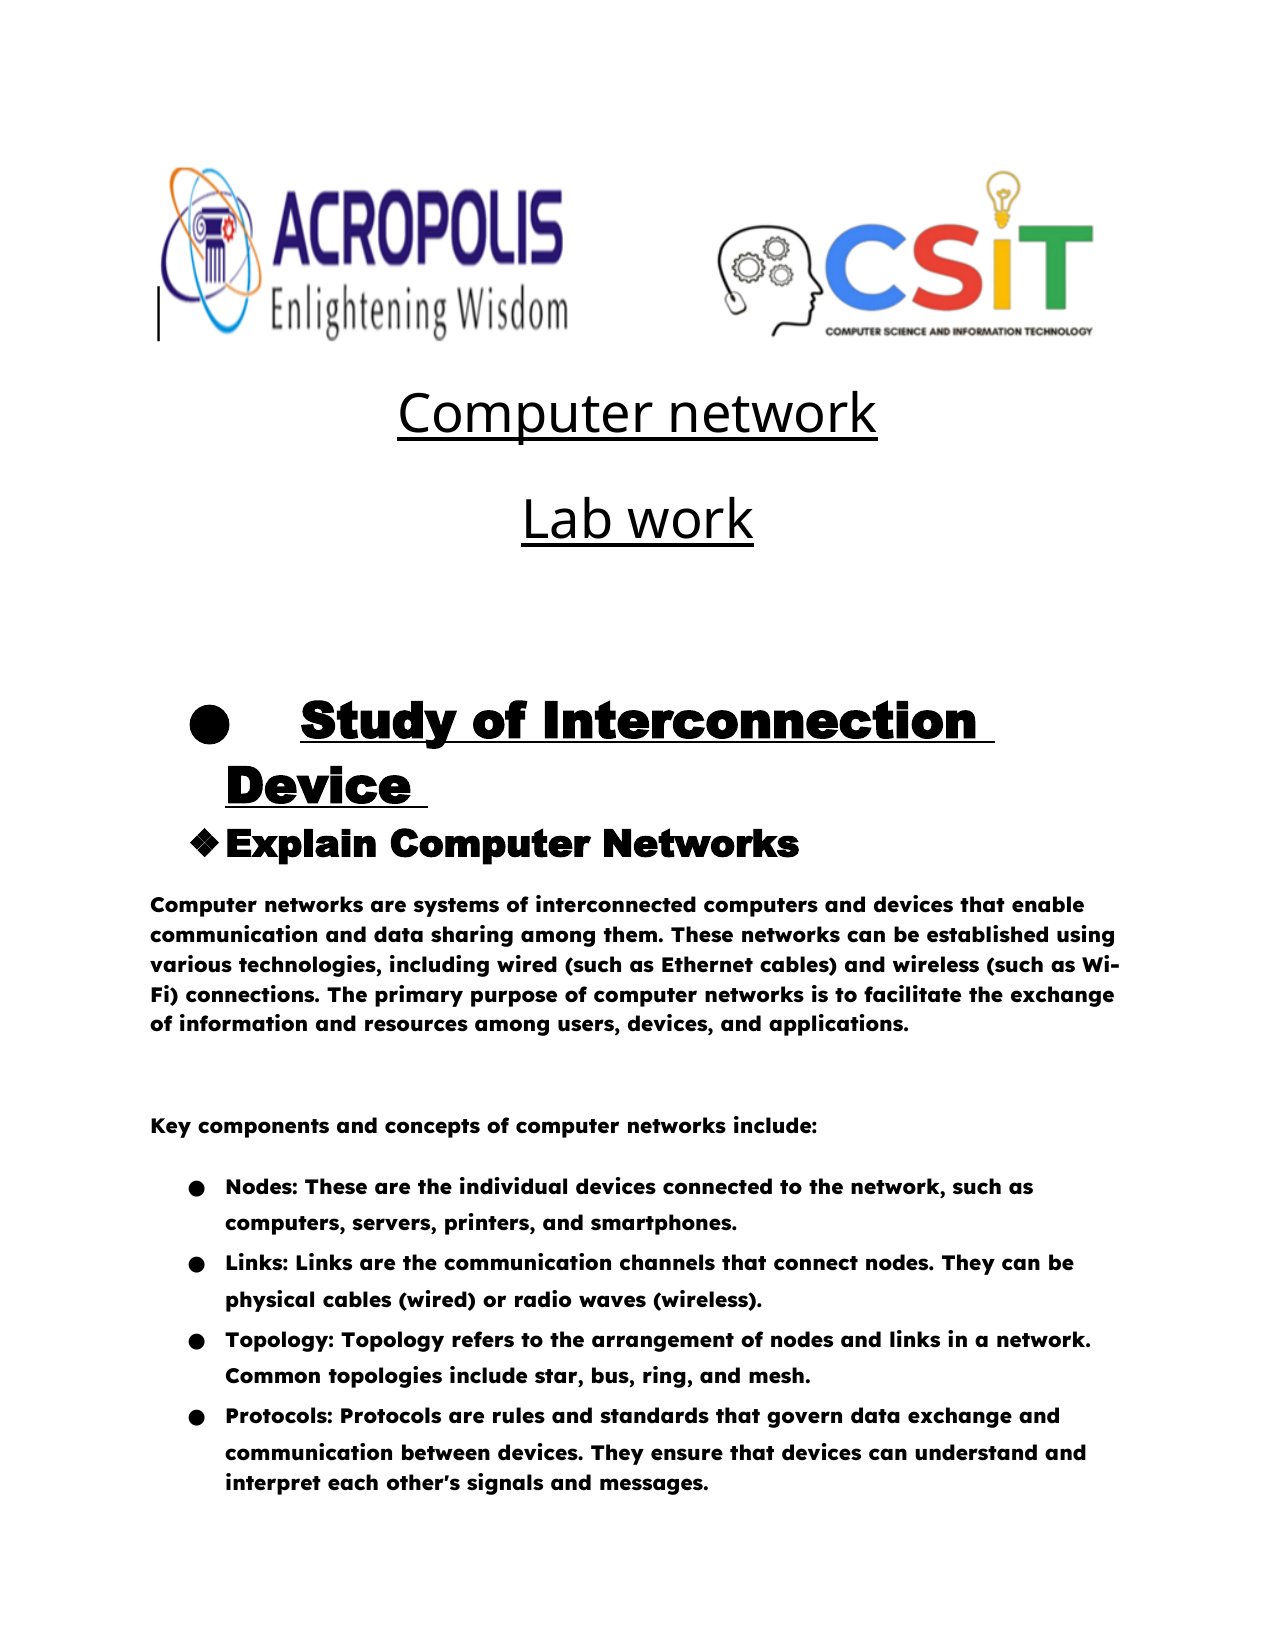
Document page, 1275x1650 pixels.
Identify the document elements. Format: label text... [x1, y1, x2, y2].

text Lab work [150, 481, 1125, 554]
list Nodes: These are the individual devices connected to the network, such as computers, servers, printers, and smartphones. [187, 1163, 1125, 1236]
list Links: Links are the communication channels that connect nodes. They can be physical cables (wired) or radio waves (wireless). [187, 1240, 1125, 1312]
picture [150, 150, 1125, 350]
text Computer networks are systems of interconnected computers and devices that enable communication and data sharing among them. These networks can be established using various technologies, including wired (such as Ethernet cables) and wireless (such as Wi-Fi) connections. The primary purpose of computer networks is to facilitate the exchange of information and resources among users, devices, and applications. [150, 891, 1125, 1037]
text Key components and concepts of computer networks include: [150, 1112, 1125, 1138]
list Topology: Topology refers to the arrangement of nodes and links in a network. Common topologies include star, bus, ring, and mesh. [187, 1316, 1125, 1389]
text Computer network [150, 375, 1125, 449]
list Study of Interconnection Device [187, 692, 1125, 813]
list Explain Computer Networks [187, 822, 1125, 864]
list Protocols: Protocols are rules and standards that govern data exchange and communication between devices. They ensure that devices can understand and interpret each other's signals and messages. [187, 1393, 1125, 1495]
